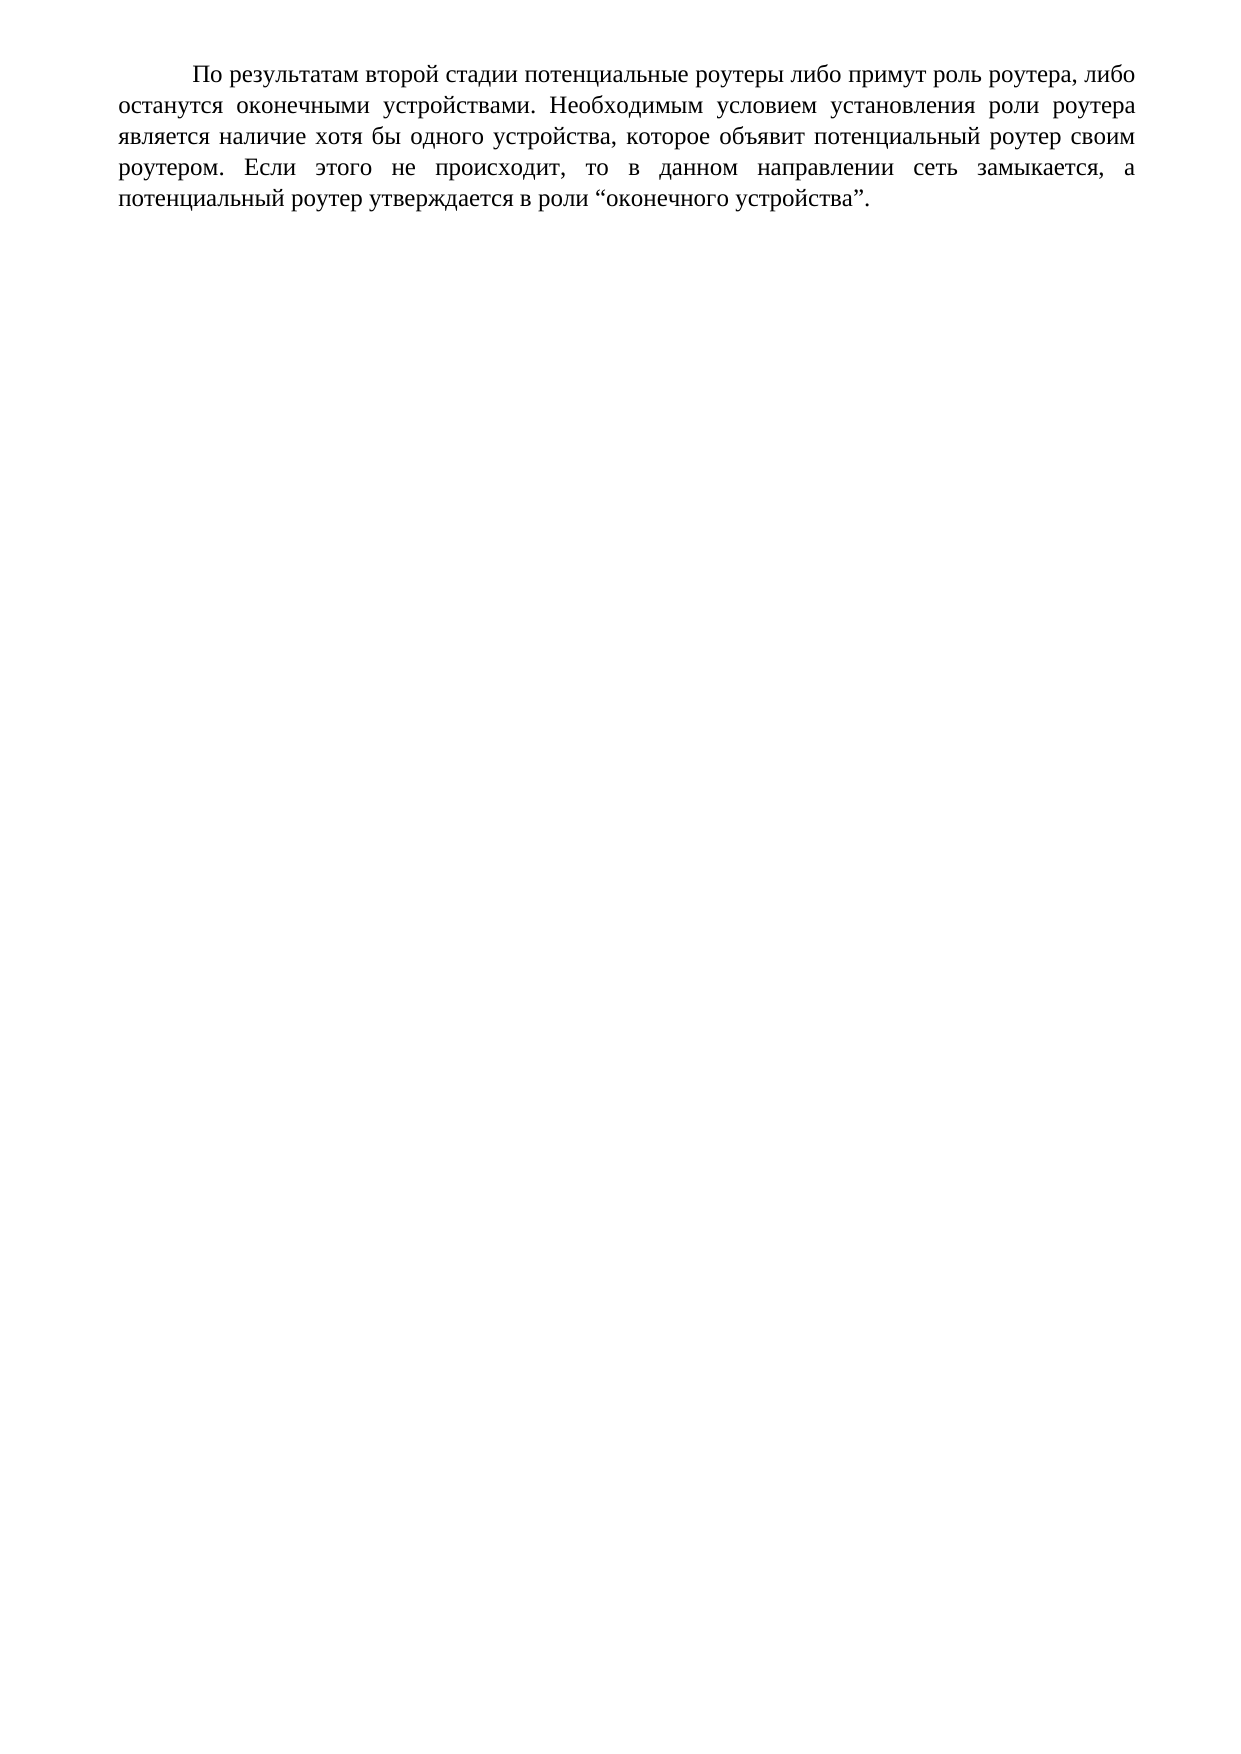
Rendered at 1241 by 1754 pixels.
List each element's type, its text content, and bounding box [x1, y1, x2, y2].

text По результатам второй стадии потенциальные роутеры либо примут роль роутера, либо останутся оконечными устройствами. Необходимым условием установления роли роутера является наличие хотя бы одного устройства, которое объявит потенциальный роутер своим роутером. Если этого не происходит, то в данном направлении сеть замыкается, а потенциальный роутер утверждается в роли “оконечного устройства”. [118, 59, 1137, 212]
